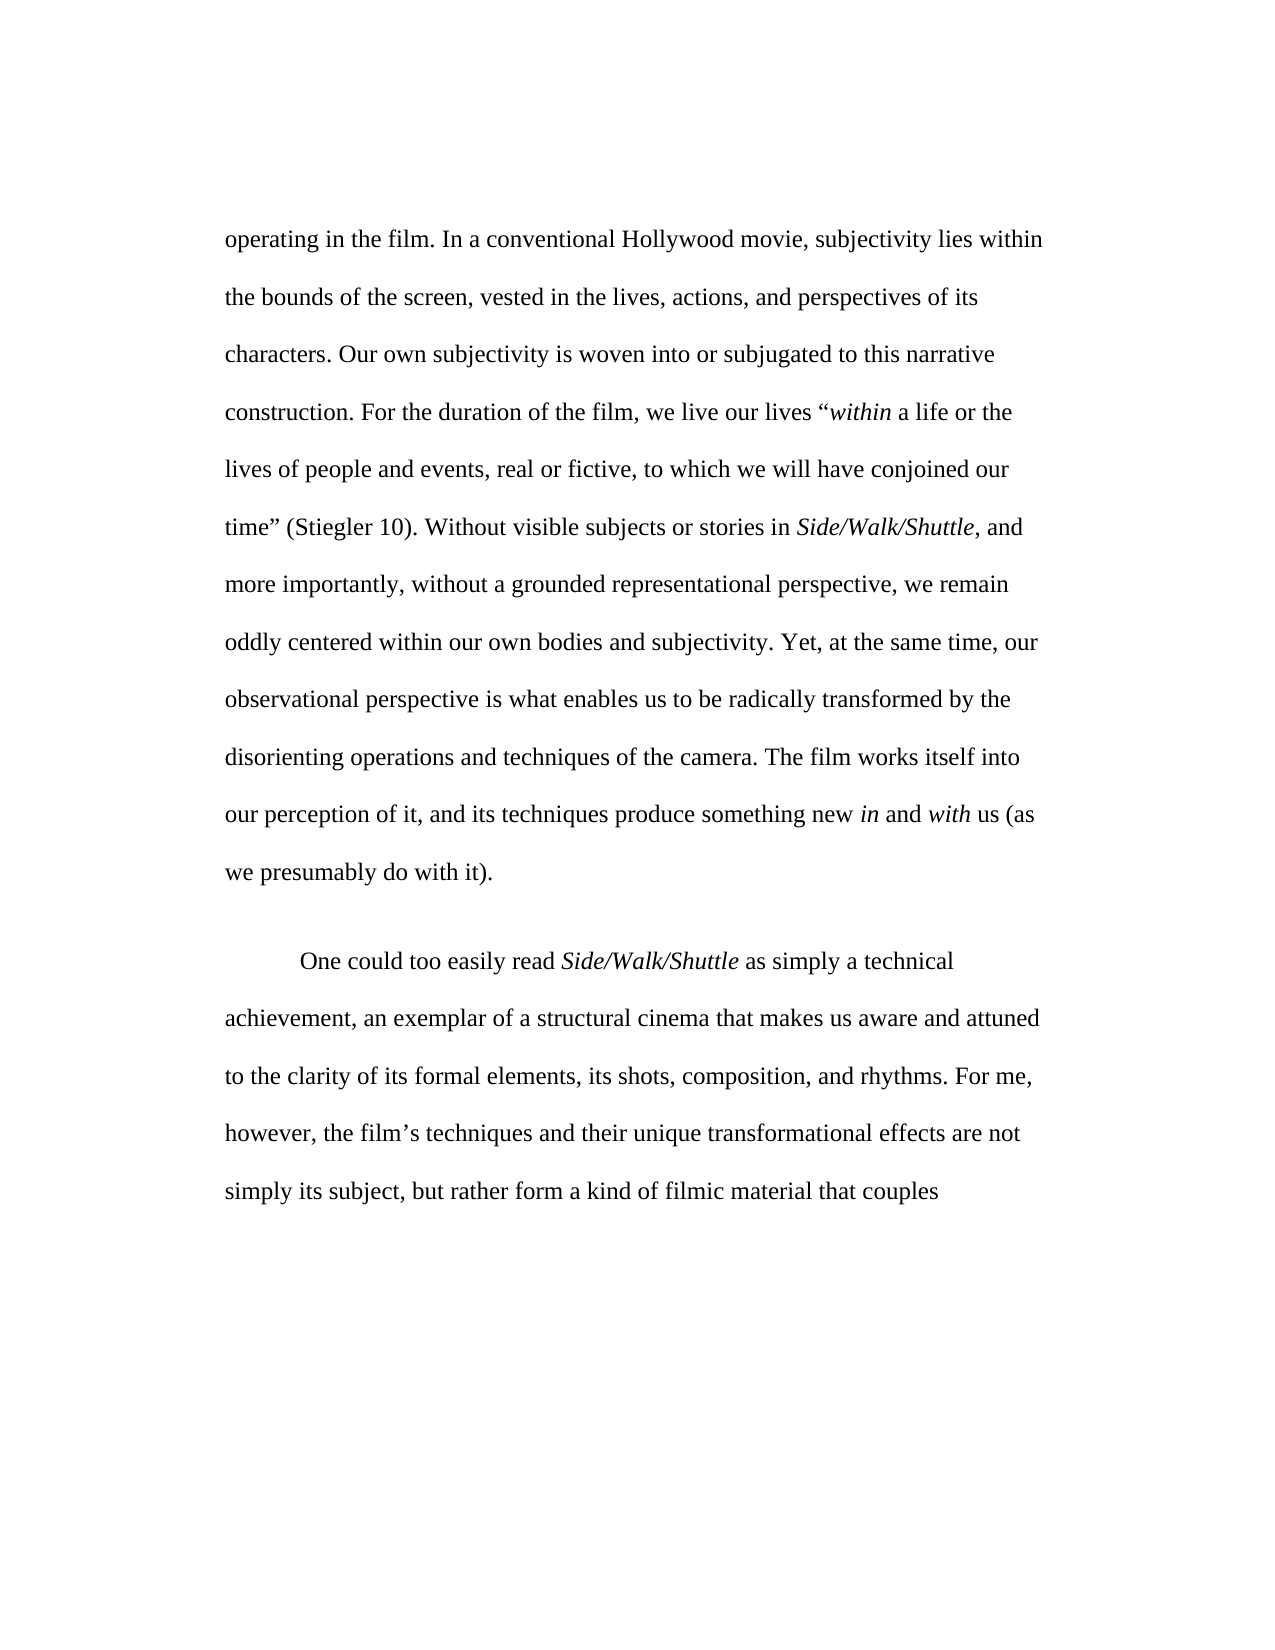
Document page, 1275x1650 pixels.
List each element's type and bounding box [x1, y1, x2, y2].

text [224, 946, 1051, 1204]
text [224, 224, 1051, 886]
